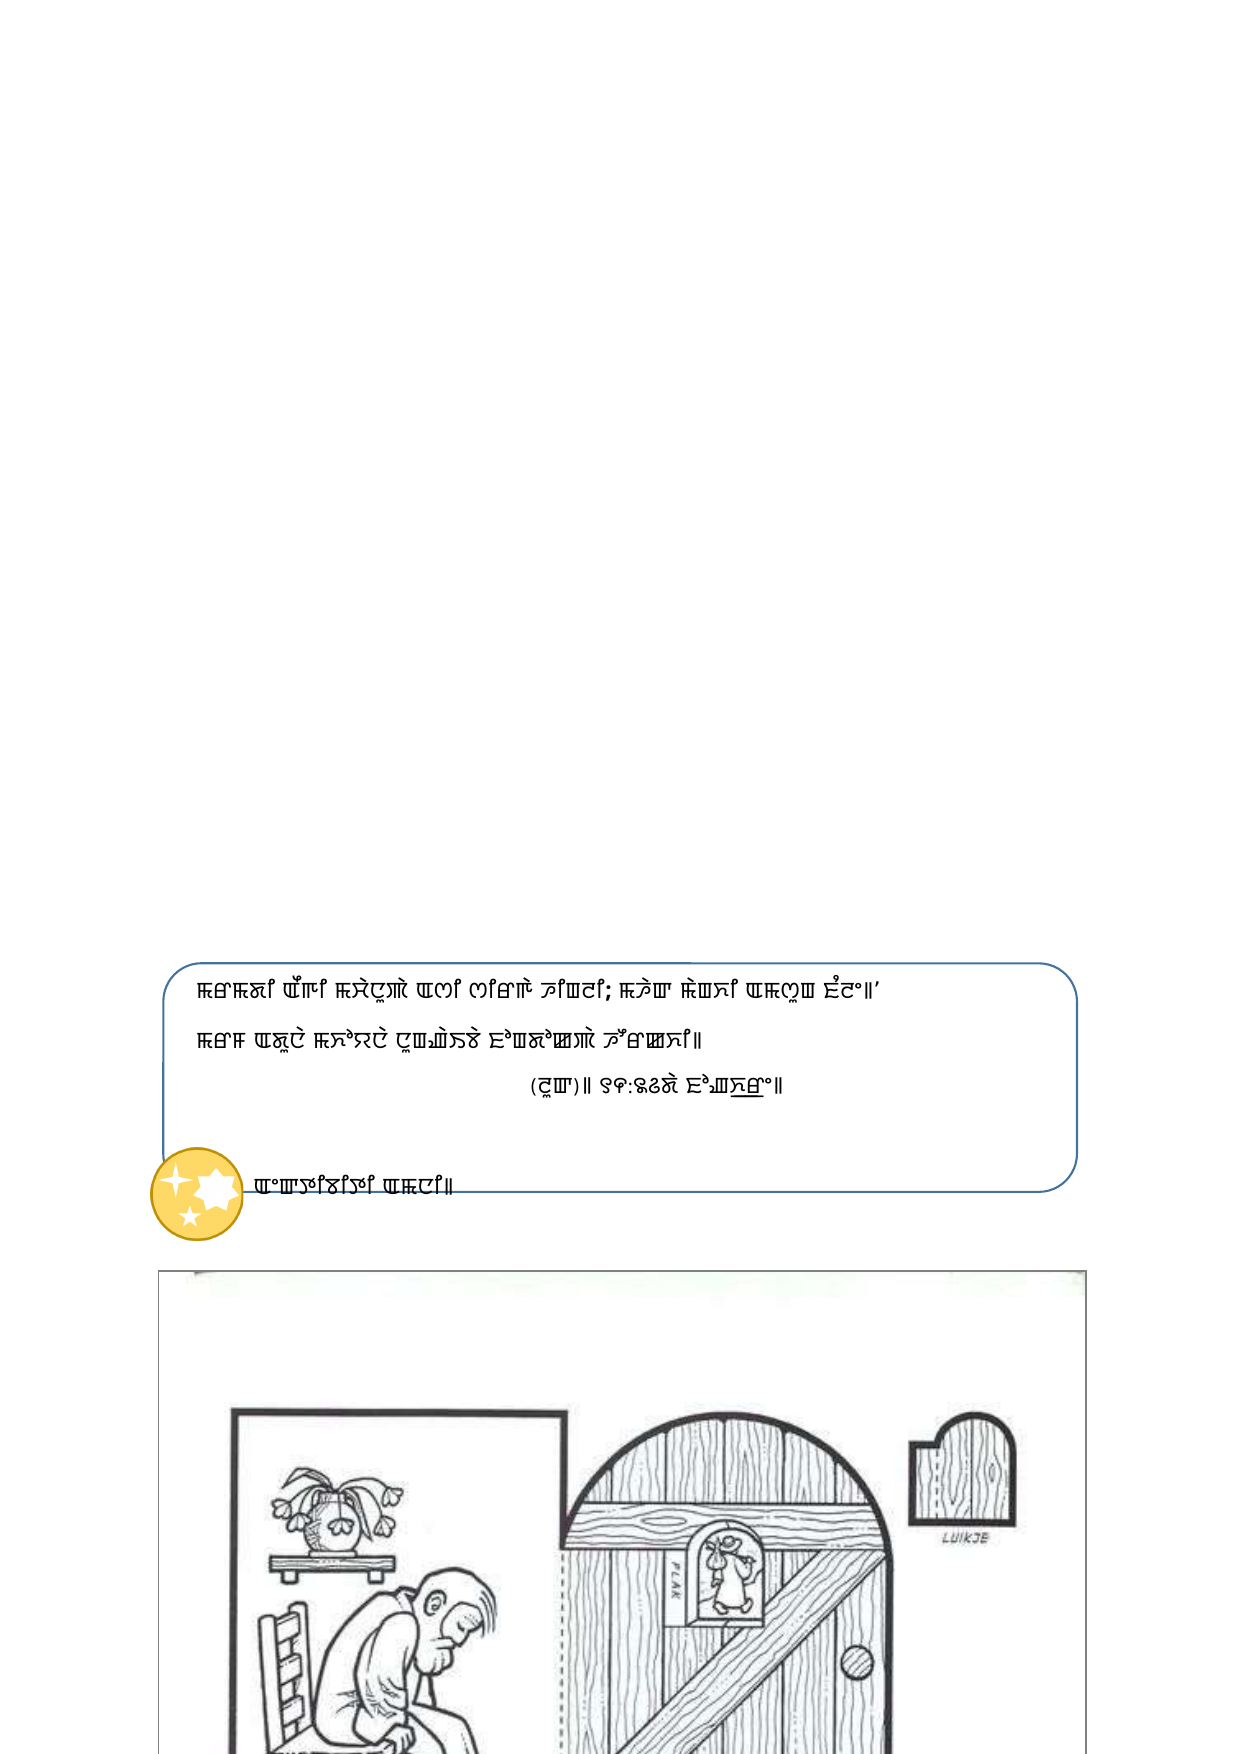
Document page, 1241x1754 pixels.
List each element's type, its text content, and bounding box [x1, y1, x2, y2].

picture [150, 1147, 244, 1241]
text ꯃꯔꯃꯗꯤ ꯑꯩꯒꯤ ꯃꯆꯥꯅꯨꯄꯥ ꯑꯁꯤ ꯁꯤꯔꯒꯥ ꯍꯤꯡꯂꯤ; ꯃꯍꯥꯛ ꯃꯥꯡꯈꯤ ꯑꯃꯁꯨꯡ ꯐꯪꯂꯦ꯫’ [150, 978, 1090, 1008]
picture [159, 1272, 1085, 1754]
text ꯑꯦꯛꯇꯤꯕꯤꯇꯤ ꯑꯃꯅꯤ꯫ [244, 1173, 1090, 1200]
text ꯃꯔꯝ ꯑꯗꯨꯅꯥ ꯃꯈꯣꯌꯅꯥ ꯅꯨꯡꯉꯥꯏꯕꯥ ꯐꯣꯡꯗꯣꯀꯄꯥ ꯍꯧꯔꯀꯈꯤ꯫ [150, 1027, 1090, 1054]
text (ꯂꯨꯛ)꯫ ꯱꯵:꯲꯴ꯗꯥ ꯐꯣꯉꯈ꯭ꯔꯦ꯫ [150, 1073, 1090, 1102]
